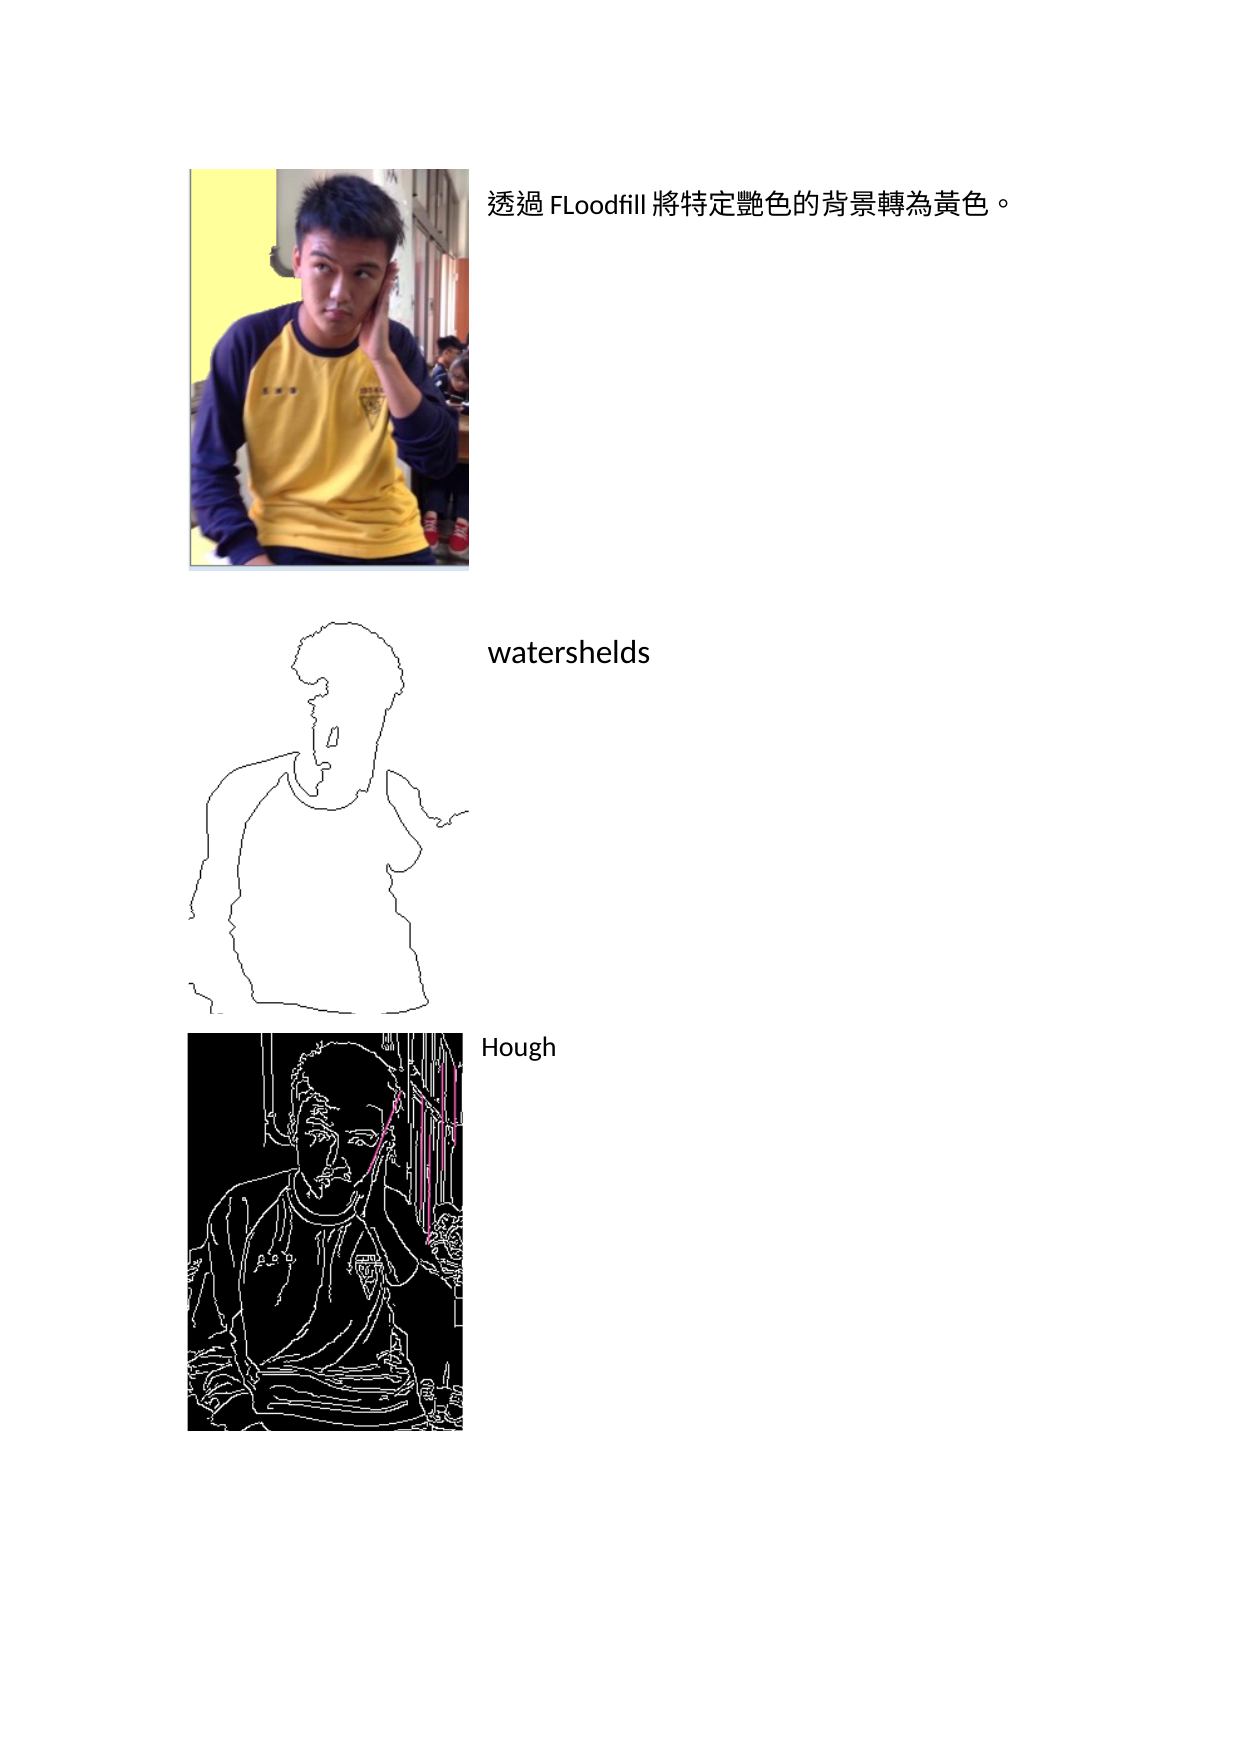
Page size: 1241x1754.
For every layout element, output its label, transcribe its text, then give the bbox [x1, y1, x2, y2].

text 透過FLoodfill將特定艷色的背景轉為黃色。 [187, 164, 1053, 239]
text watershelds [187, 614, 1053, 689]
text Hough [187, 1027, 1053, 1064]
picture [187, 1033, 463, 1431]
